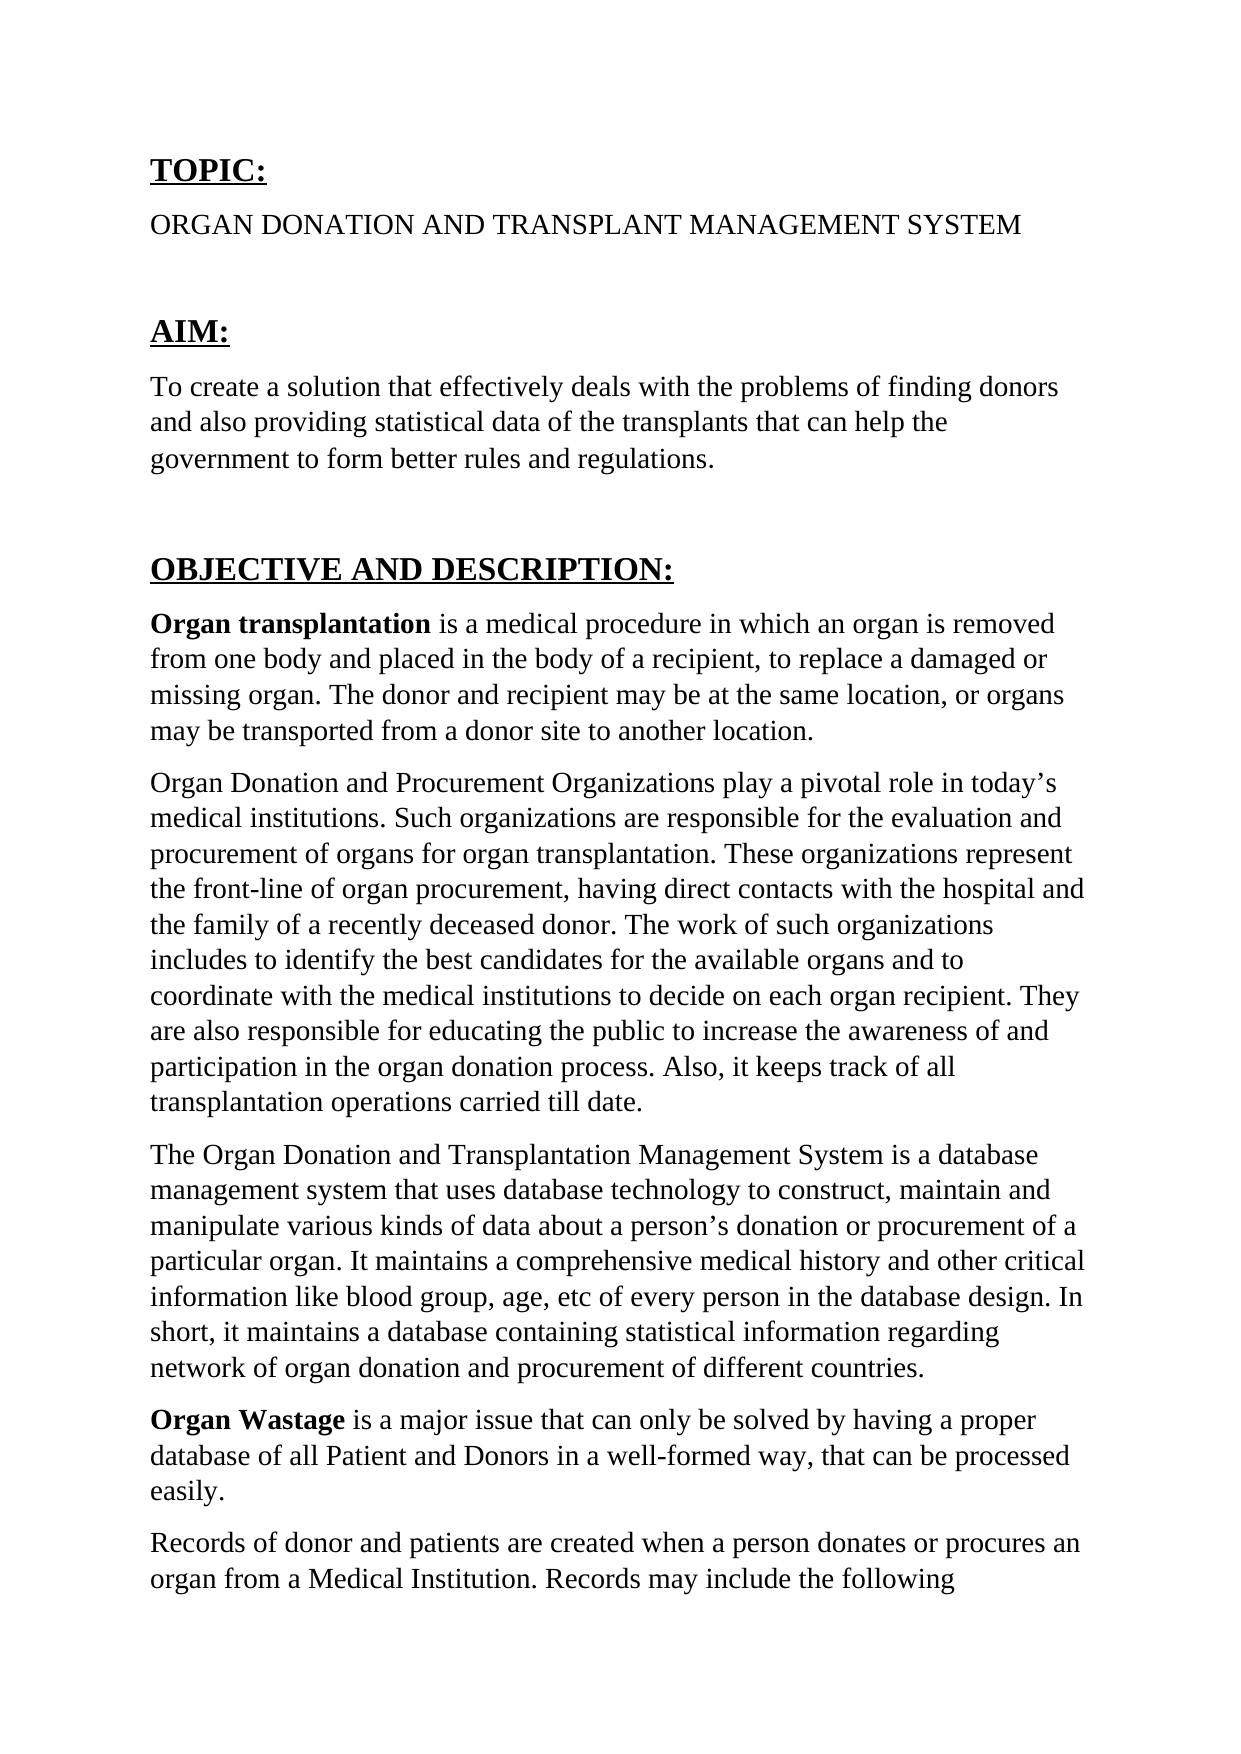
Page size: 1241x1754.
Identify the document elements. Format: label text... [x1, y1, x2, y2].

text ORGAN DONATION AND TRANSPLANT MANAGEMENT SYSTEM [150, 207, 1090, 241]
text AIM: [150, 312, 1090, 350]
text To create a solution that effectively deals with the problems of finding donors and also providing statistical data of the transplants that can help the government to form better rules and regulations. [150, 369, 1090, 476]
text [150, 1525, 1090, 1594]
text OBJECTIVE AND DESCRIPTION: [150, 549, 1090, 587]
text TOPIC: [150, 150, 1090, 188]
text Organ Wastage is a major issue that can only be solved by having a proper database of all Patient and Donors in a well-formed way, that can be processed easily. [150, 1402, 1090, 1507]
text Organ Donation and Procurement Organizations play a pivotal role in today’s medical institutions. Such organizations are responsible for the evaluation and procurement of organs for organ transplantation. These organizations represent the front-line of organ procurement, having direct contacts with the hospital and the family of a recently deceased donor. The work of such organizations includes to identify the best candidates for the available organs and to coordinate with the medical institutions to decide on each organ recipient. They are also responsible for educating the public to increase the awareness of and participation in the organ donation process. Also, it keeps track of all transplantation operations carried till date. [150, 765, 1090, 1118]
text Organ transplantation is a medical procedure in which an organ is removed from one body and placed in the body of a recipient, to replace a damaged or missing organ. The donor and recipient may be at the same location, or organs may be transported from a donor site to another location. [150, 606, 1090, 746]
text The Organ Donation and Transplantation Management System is a database management system that uses database technology to construct, maintain and manipulate various kinds of data about a person’s donation or procurement of a particular organ. It maintains a comprehensive medical history and other critical information like blood group, age, etc of every person in the database design. In short, it maintains a database containing statistical information regarding network of organ donation and procurement of different countries. [150, 1137, 1090, 1383]
